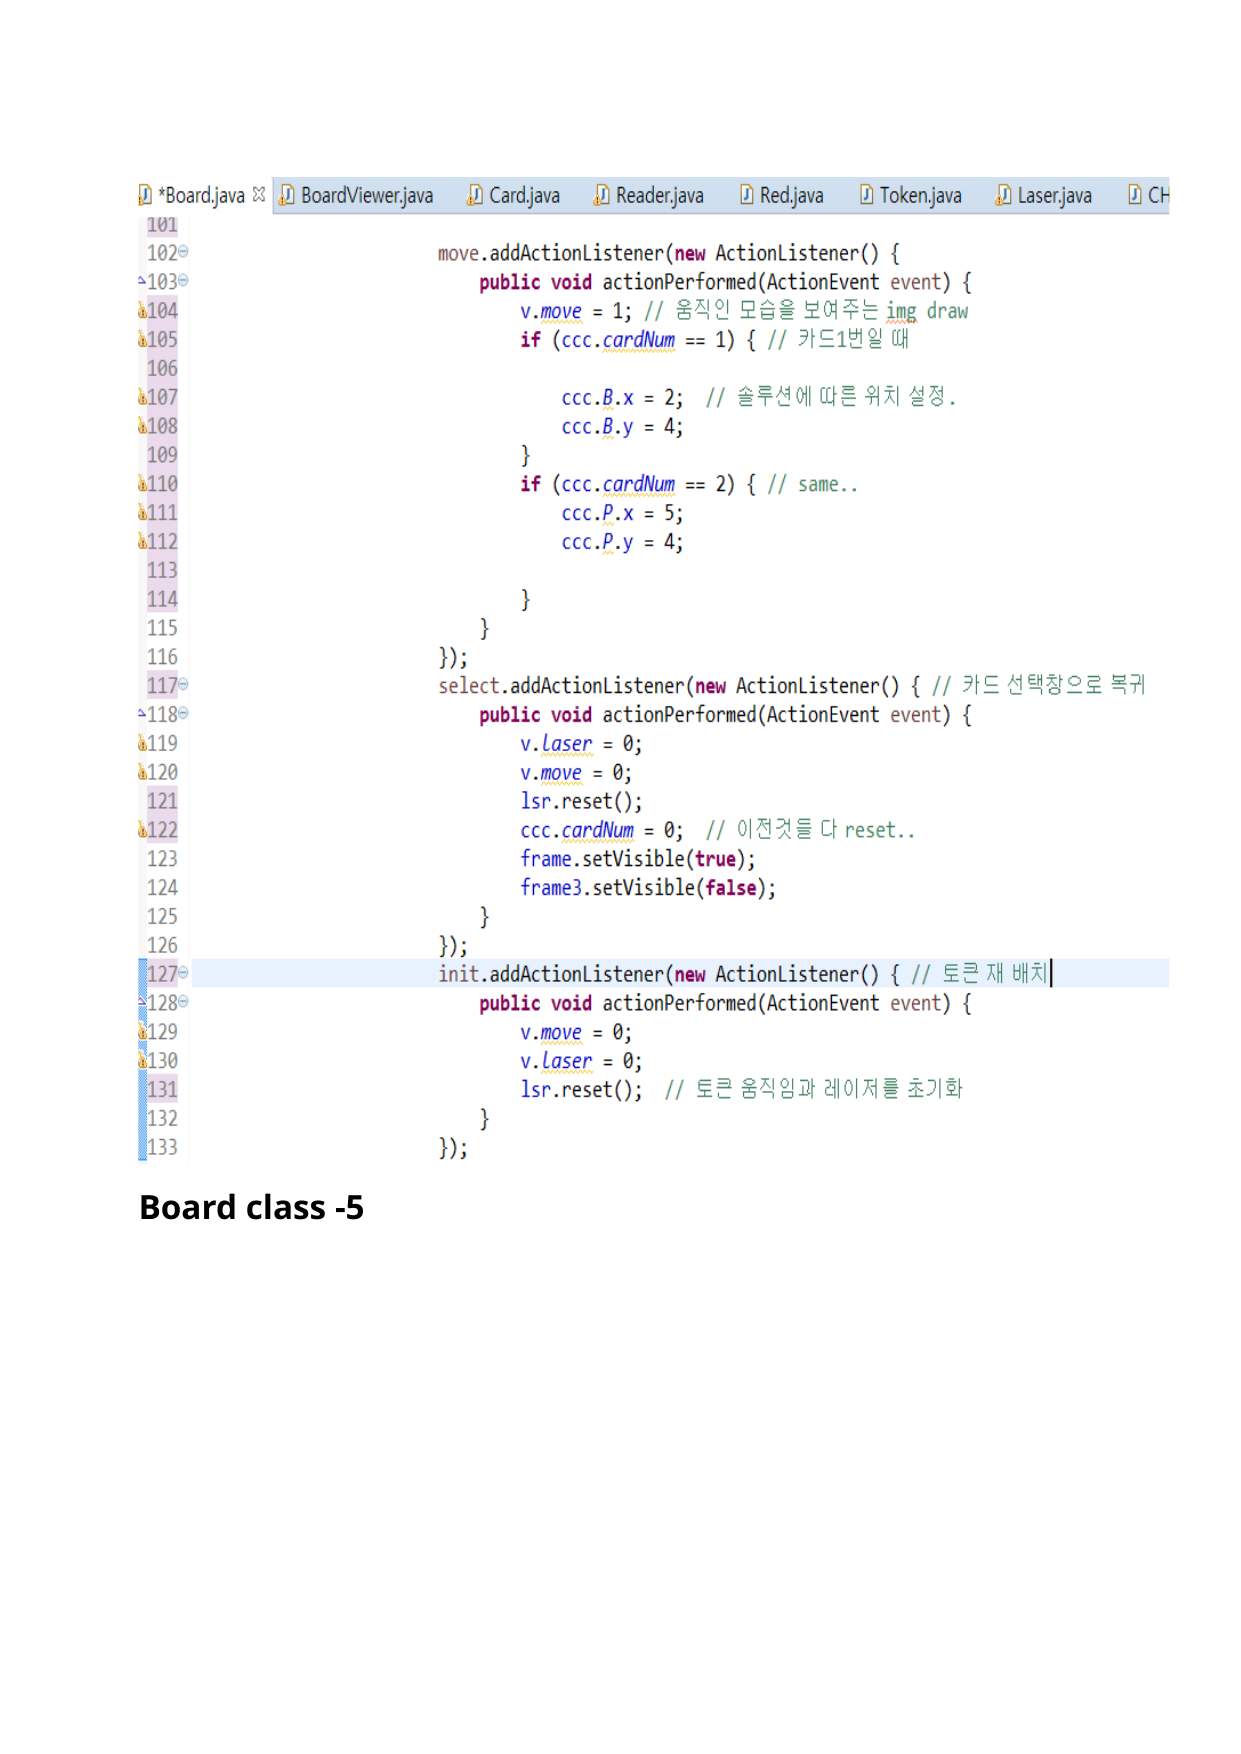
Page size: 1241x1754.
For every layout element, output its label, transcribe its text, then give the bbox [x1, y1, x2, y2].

list Board class -5 [138, 1183, 1090, 1229]
picture [138, 177, 1170, 1165]
